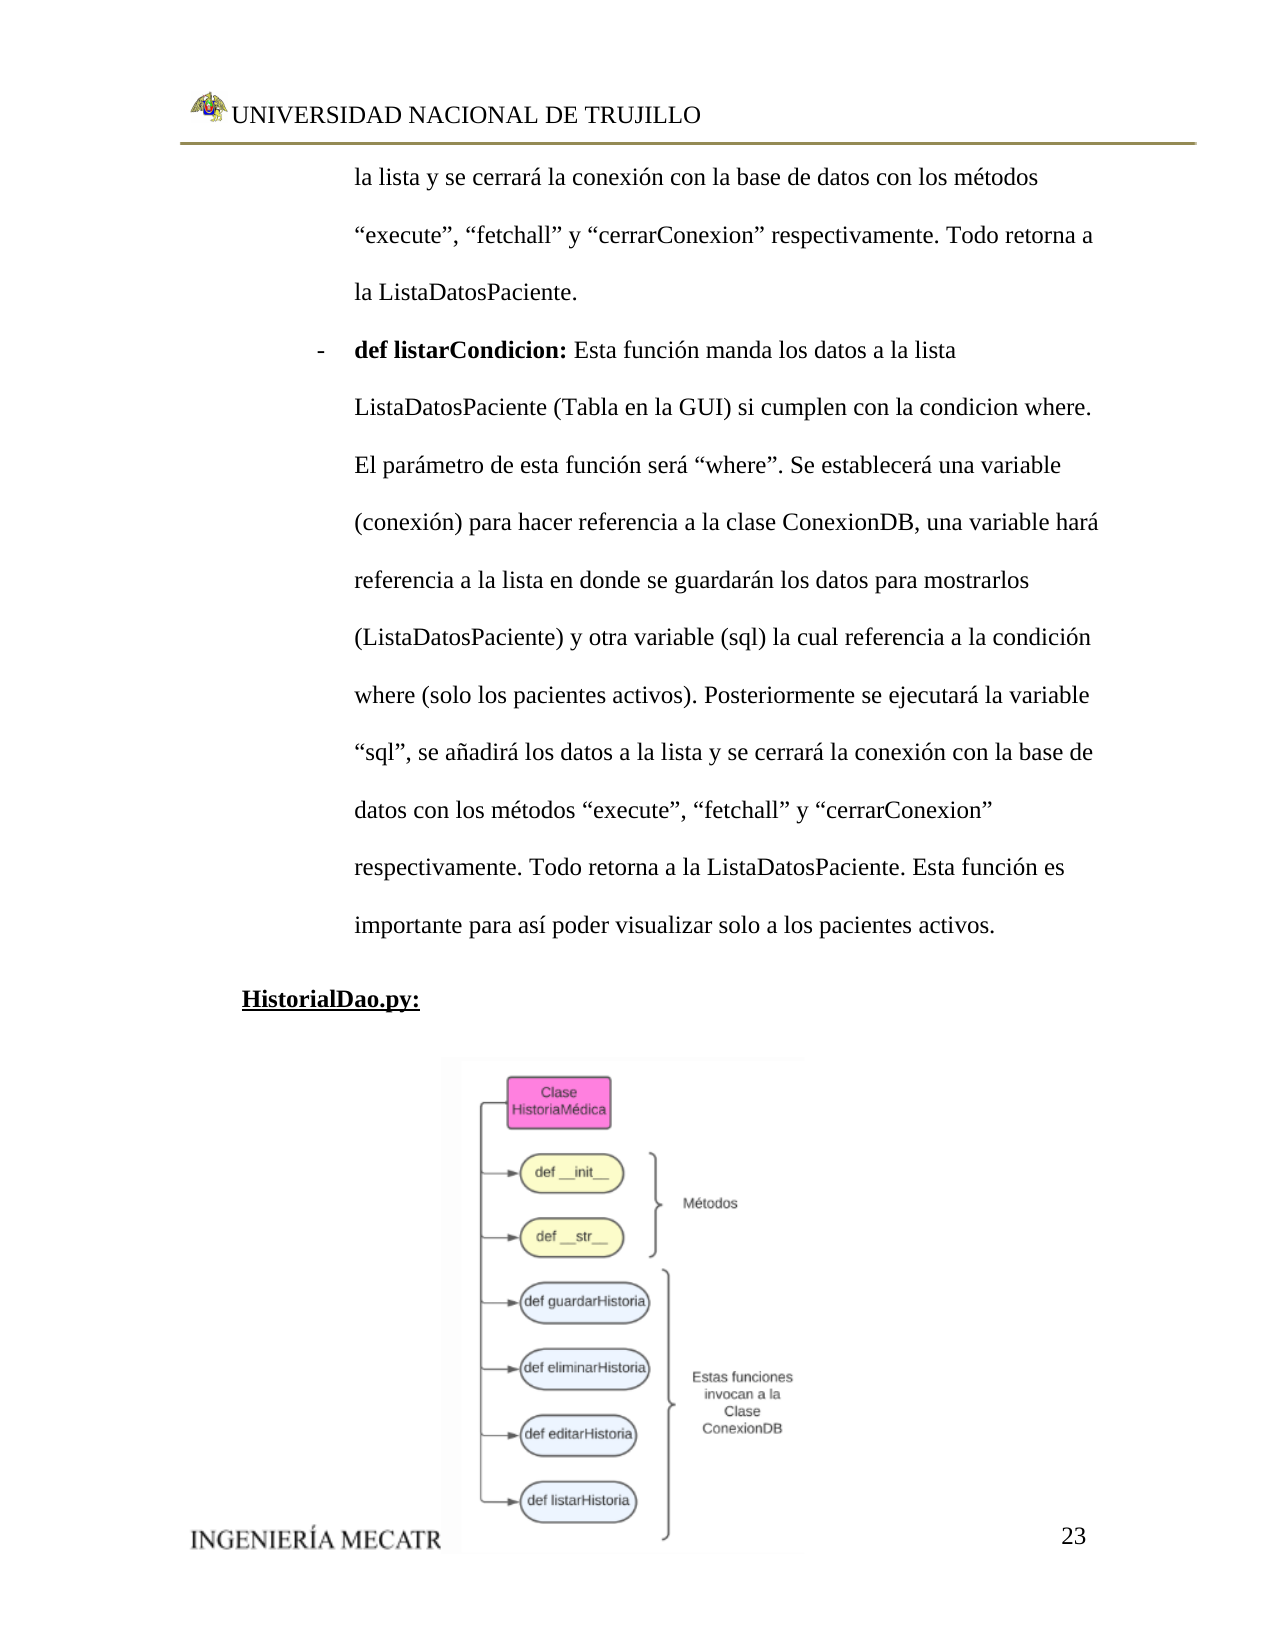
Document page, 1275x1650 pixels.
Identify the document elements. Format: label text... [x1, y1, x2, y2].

picture [176, 1057, 805, 1570]
picture [190, 91, 228, 123]
list def listarCondicion: Esta función manda los datos a la lista ListaDatosPaciente (Tabla en la GUI) si cumplen con la condicion where. El parámetro de esta función será “where”. Se establecerá una variable (conexión) para hacer referencia a la clase ConexionDB, una variable hará referencia a la lista en donde se guardarán los datos para mostrarlos (ListaDatosPaciente) y otra variable (sql) la cual referencia a la condición where (solo los pacientes activos). Posteriormente se ejecutará la variable “sql”, se añadirá los datos a la lista y se cerrará la conexión con la base de datos con los métodos “execute”, “fetchall” y “cerrarConexion” respectivamente. Todo retorna a la ListaDatosPaciente. Esta función es importante para así poder visualizar solo a los pacientes activos. [317, 335, 1112, 939]
text HistorialDao.py: [242, 984, 1112, 1013]
